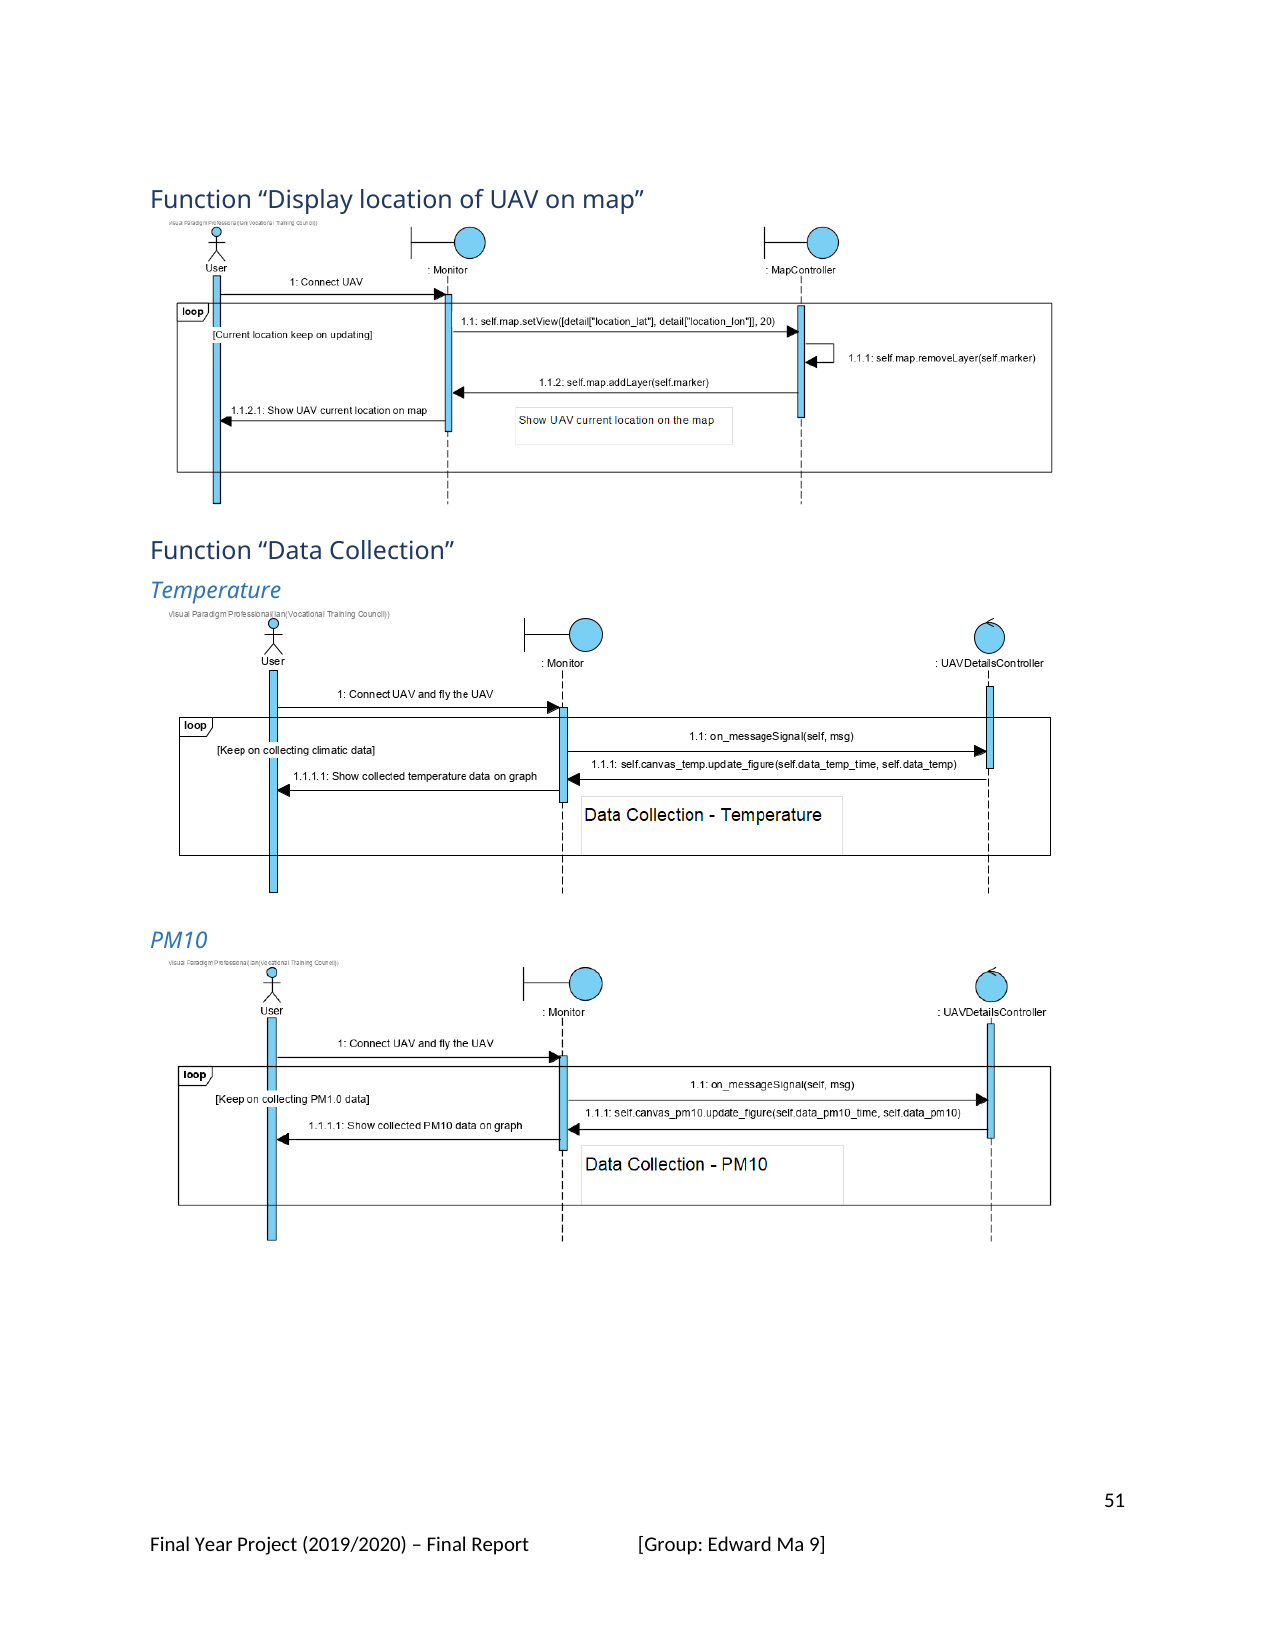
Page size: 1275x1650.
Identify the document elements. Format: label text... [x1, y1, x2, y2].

subtitle Function “Display location of UAV on map” [150, 181, 1125, 216]
subtitle Function “Data Collection” [150, 533, 1125, 567]
subtitle Temperature [150, 573, 1125, 605]
subtitle PM10 [150, 924, 1125, 955]
